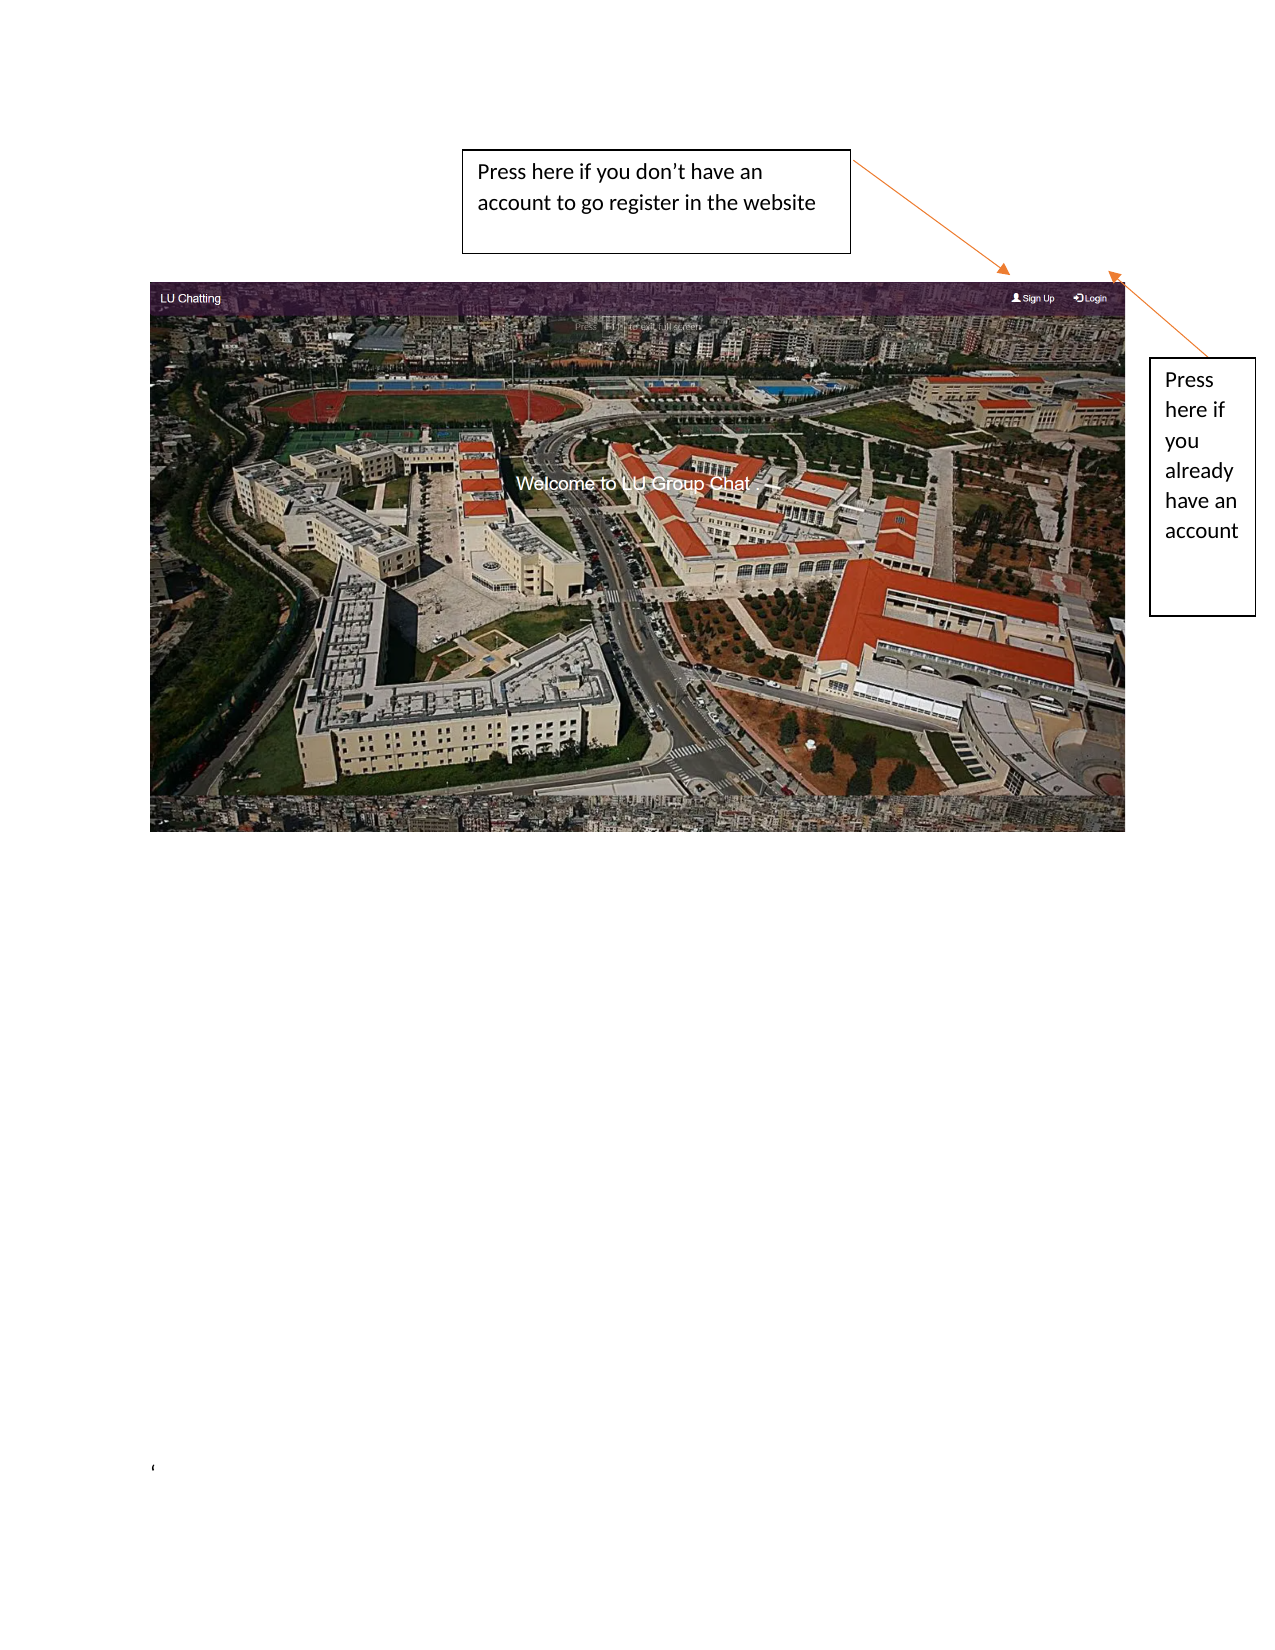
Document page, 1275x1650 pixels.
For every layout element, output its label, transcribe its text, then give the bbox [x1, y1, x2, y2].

text ‘ [150, 1459, 1125, 1487]
picture [150, 282, 1125, 832]
